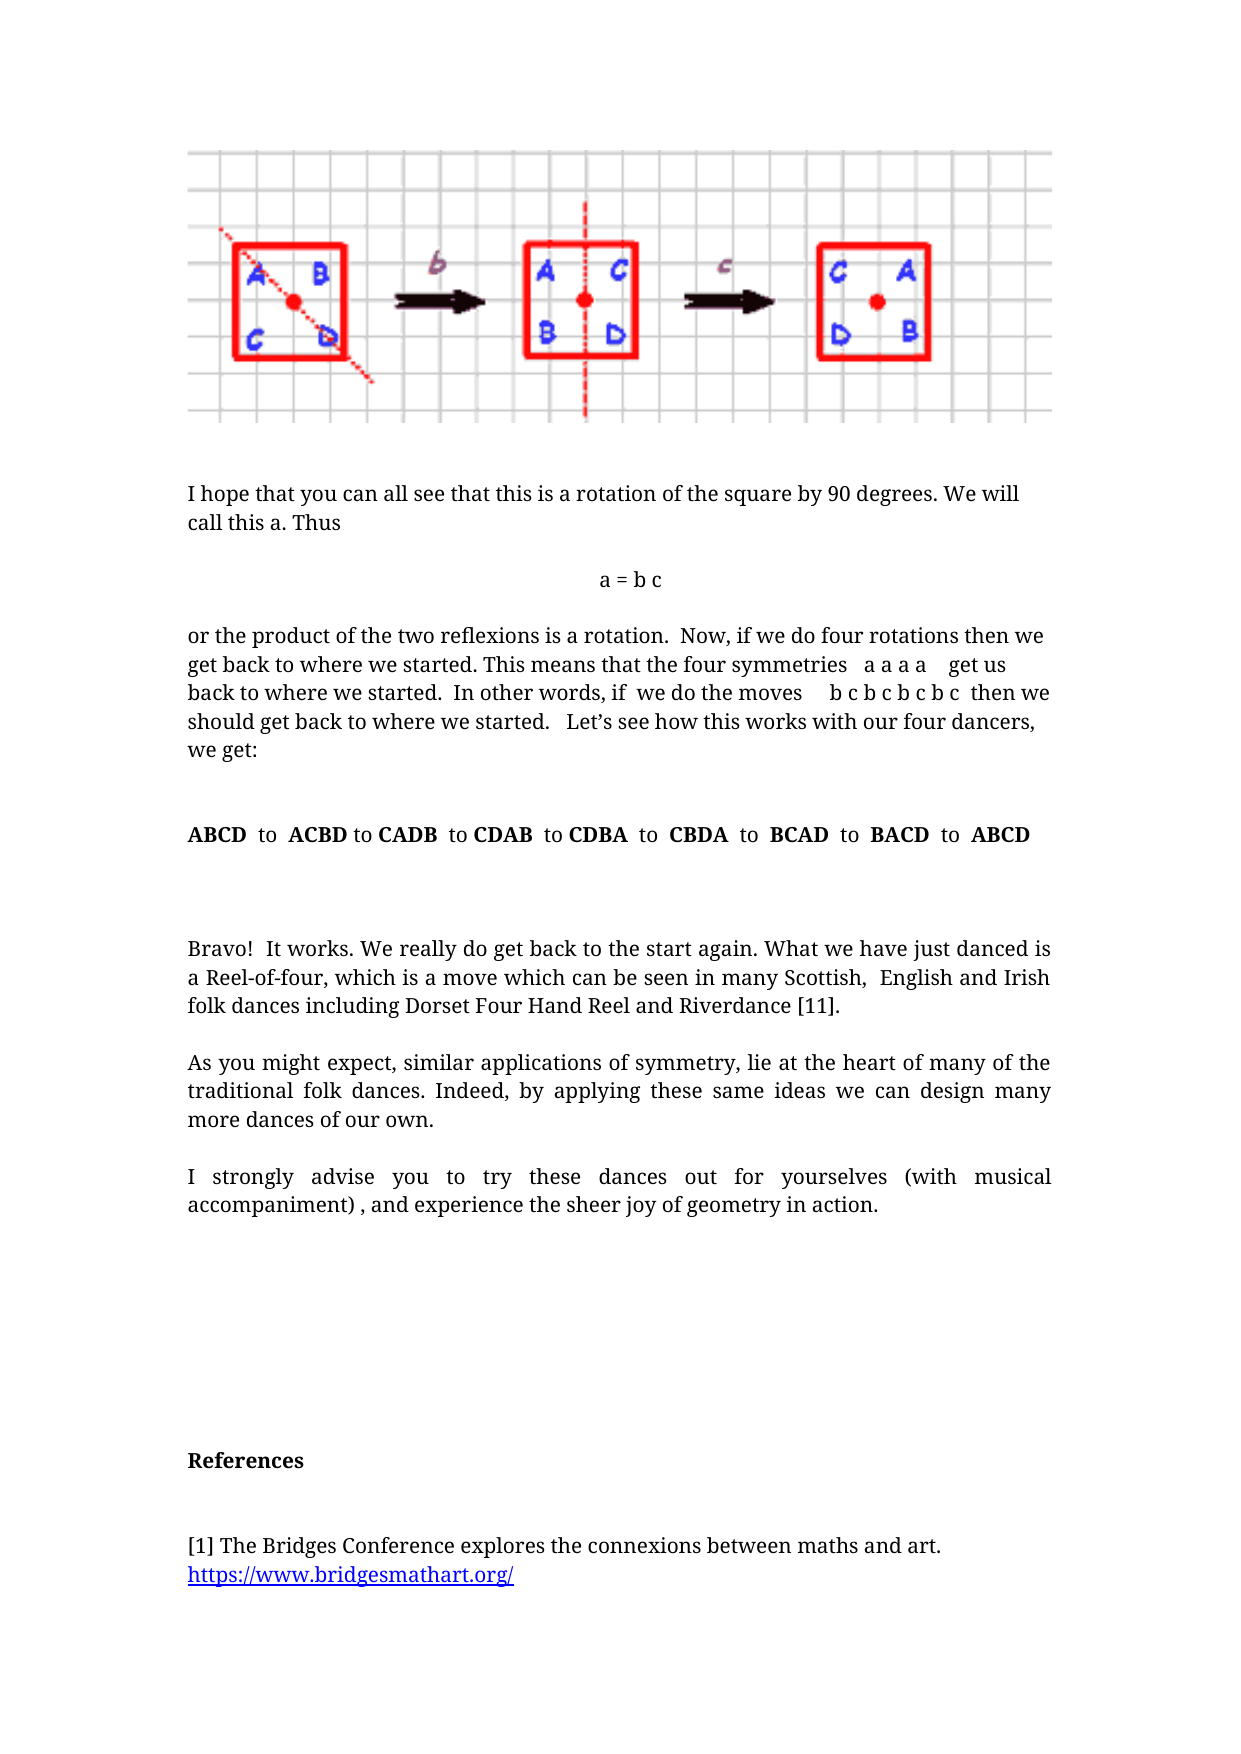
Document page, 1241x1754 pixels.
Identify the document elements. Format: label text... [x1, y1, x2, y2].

text References [187, 1446, 1053, 1475]
picture [187, 150, 1053, 423]
text Bravo! It works. We really do get back to the start again. What we have just danced is a Reel-of-four, which is a move which can be seen in many Scottish, English and Irish folk dances including Dorset Four Hand Reel and Riverdance [11]. [187, 934, 1053, 1020]
text I strongly advise you to try these dances out for yourselves (with musical accompaniment) , and experience the sheer joy of geometry in action. [187, 1162, 1053, 1219]
text [1] The Bridges Conference explores the connexions between maths and art. https://www.bridgesmathart.org/ [187, 1532, 1053, 1588]
text I hope that you can all see that this is a rotation of the square by 90 degrees. We will call this a. Thus [187, 479, 1053, 536]
text As you might expect, similar applications of symmetry, lie at the heart of many of the traditional folk dances. Indeed, by applying these same ideas we can design many more dances of our own. [187, 1048, 1053, 1133]
text or the product of the two reflexions is a rotation. Now, if we do four rotations then we get back to where we started. This means that the four symmetries a a a a get us back to where we started. In other words, if we do the moves b c b c b c b c then we should get back to where we started. Let’s see how this works with our four dancers, we get: [187, 622, 1053, 764]
text ABCD to ACBD to CADB to CDAB to CDBA to CBDA to BCAD to BACD to ABCD [187, 821, 1053, 849]
text a = b c [187, 565, 1053, 593]
